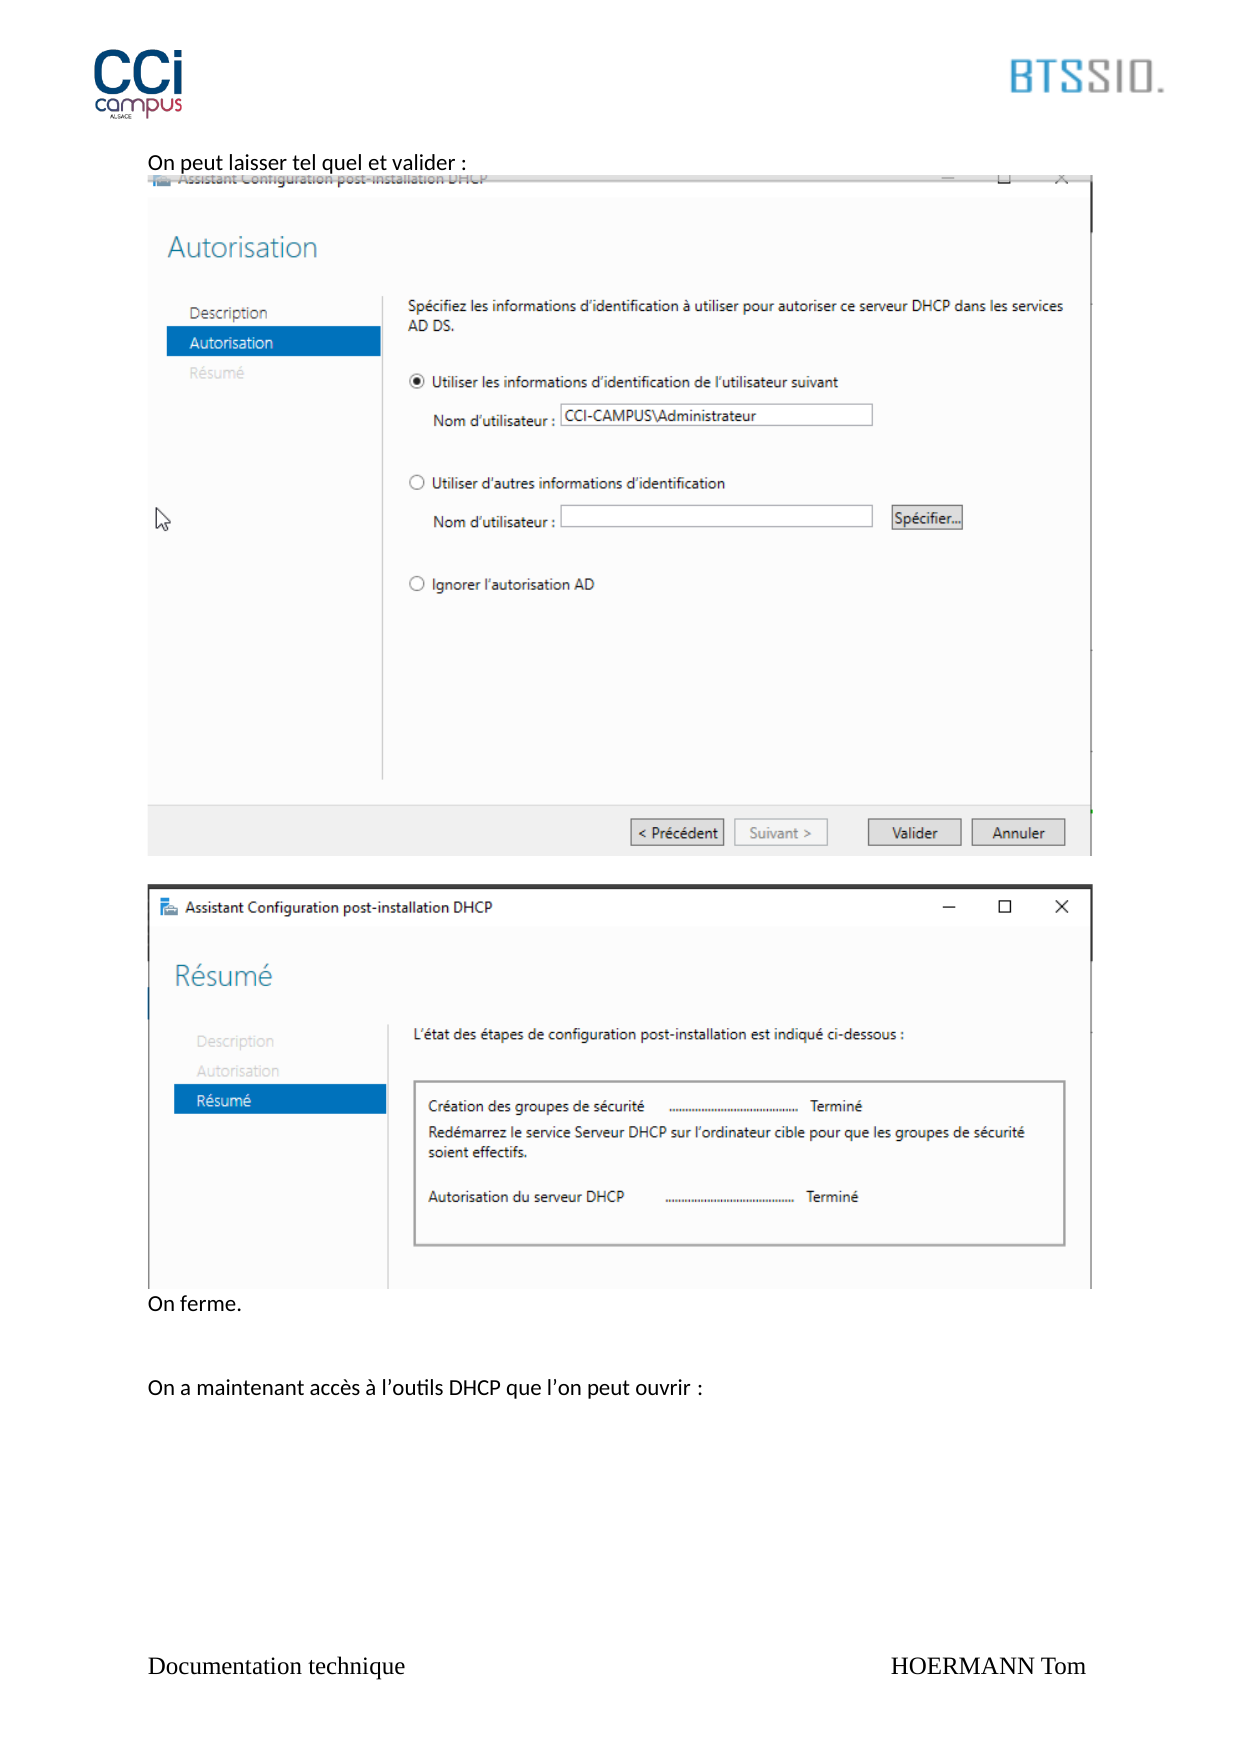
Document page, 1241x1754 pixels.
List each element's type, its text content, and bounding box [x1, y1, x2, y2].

picture [147, 175, 1093, 856]
picture [147, 884, 1093, 1289]
text On a maintenant accès à l’outils DHCP que l’on peut ouvrir : [148, 1373, 1093, 1401]
text On peut laisser tel quel et valider : [148, 148, 1093, 175]
text On ferme. [148, 1289, 1093, 1317]
picture [81, 44, 194, 123]
picture [1004, 46, 1169, 104]
